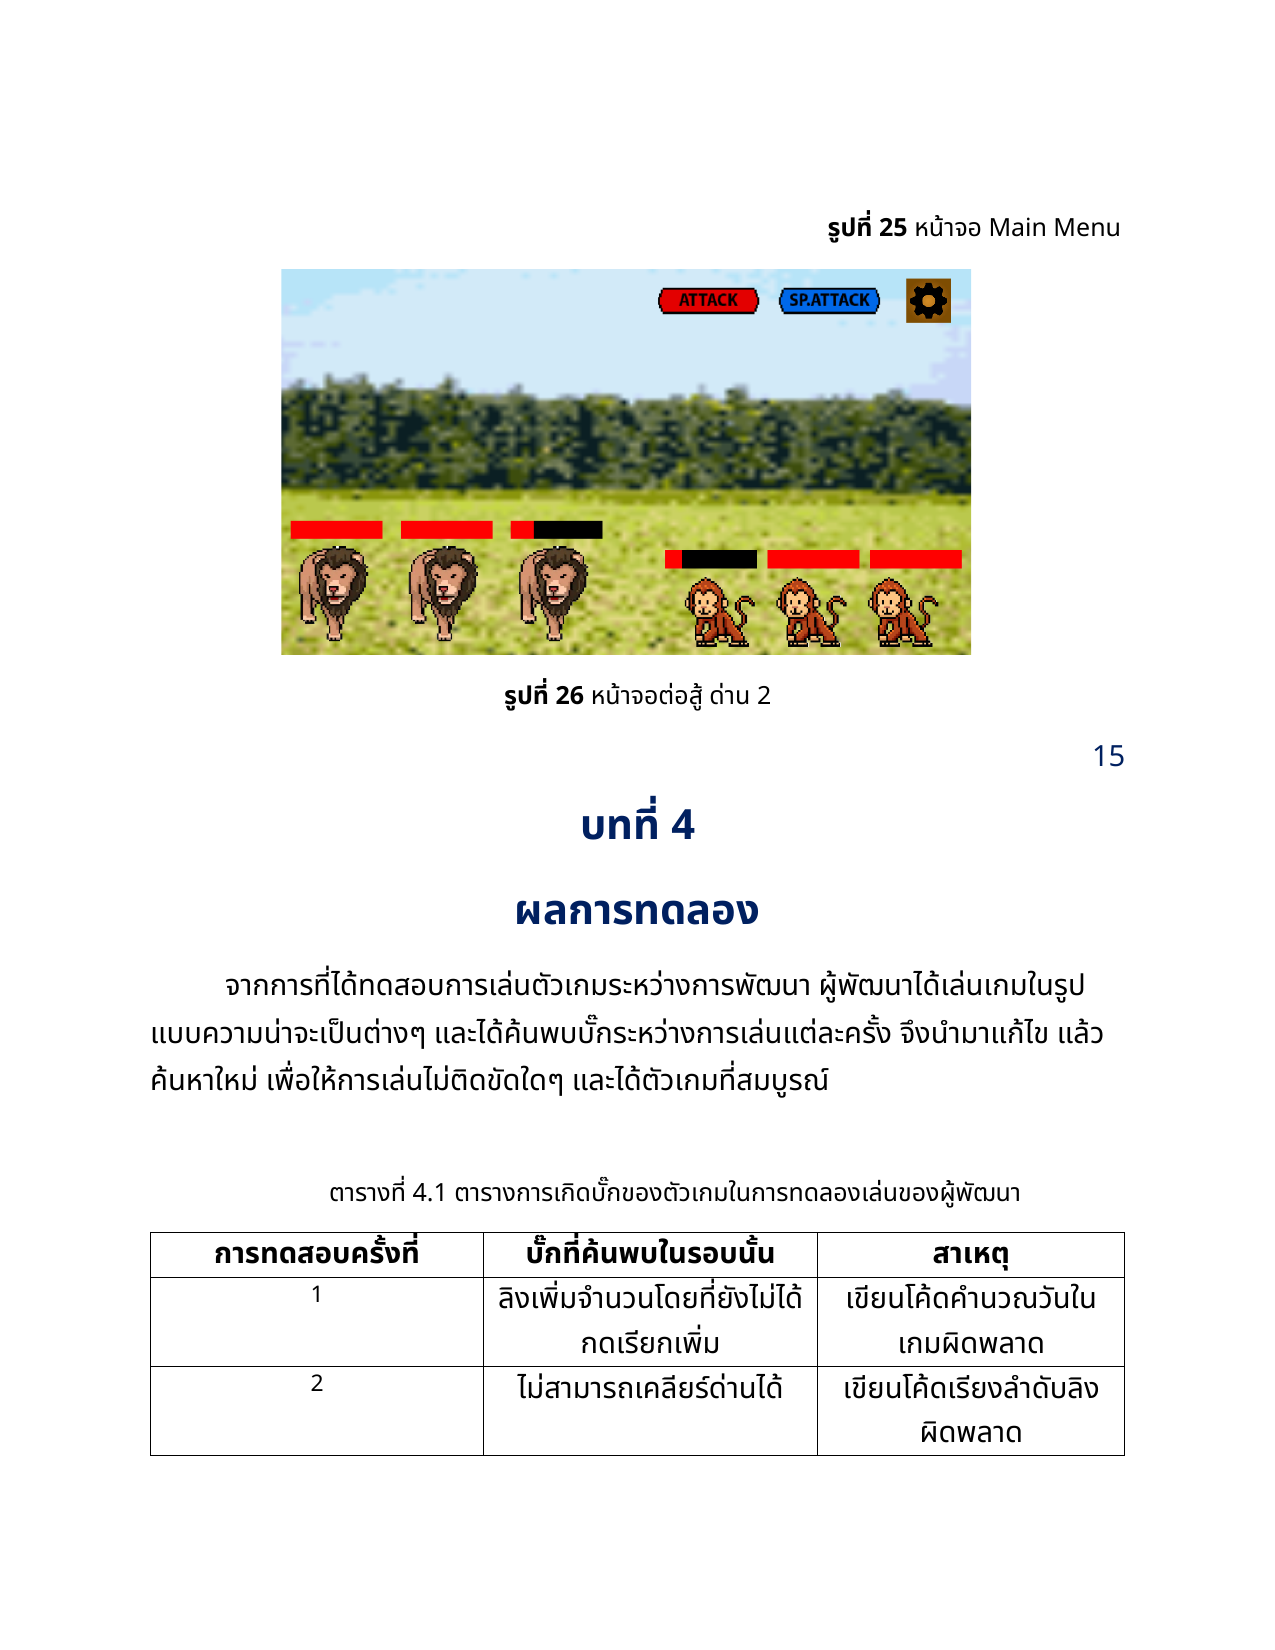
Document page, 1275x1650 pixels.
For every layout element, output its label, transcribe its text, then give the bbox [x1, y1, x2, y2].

text รูปที่ 26 หน้าจอต่อสู้ ด่าน 2 [150, 678, 1125, 716]
table_cell 2 [151, 1367, 483, 1455]
table_header บั๊กที่ค้นพบในรอบนั้น [484, 1233, 817, 1277]
text ผลการทดลอง [150, 880, 1125, 943]
table_cell ไม่สามารถเคลียร์ด่านได้ [484, 1367, 817, 1455]
table_cell เขียนโค้ดเรียงลำดับลิงผิดพลาด [818, 1367, 1124, 1455]
table_header สาเหตุ [818, 1233, 1124, 1277]
text ตารางที่ 4.1 ตารางการเกิดบั๊กของตัวเกมในการทดลองเล่นของผู้พัฒนา [150, 1174, 1125, 1212]
text จากการที่ได้ทดสอบการเล่นตัวเกมระหว่างการพัฒนา ผู้พัฒนาได้เล่นเกมในรูปแบบความน่าจะเป็นต่างๆ และได้ค้นพบบั๊กระหว่างการเล่นแต่ละครั้ง จึงนำมาแก้ไข แล้วค้นหาใหม่ เพื่อให้การเล่นไม่ติดขัดใดๆ และได้ตัวเกมที่สมบูรณ์ [150, 964, 1125, 1104]
table_cell เขียนโค้ดคำนวณวันในเกมผิดพลาด [818, 1278, 1124, 1366]
table_header การทดสอบครั้งที่ [151, 1233, 483, 1277]
table_cell ลิงเพิ่มจำนวนโดยที่ยังไม่ได้กดเรียกเพิ่ม [484, 1278, 817, 1366]
text รูปที่ 25 หน้าจอ Main Menu [525, 209, 1125, 247]
table_cell 1 [151, 1278, 483, 1366]
picture [280, 269, 971, 654]
text 15 [150, 736, 1125, 775]
text บทที่ 4 [150, 795, 1125, 858]
